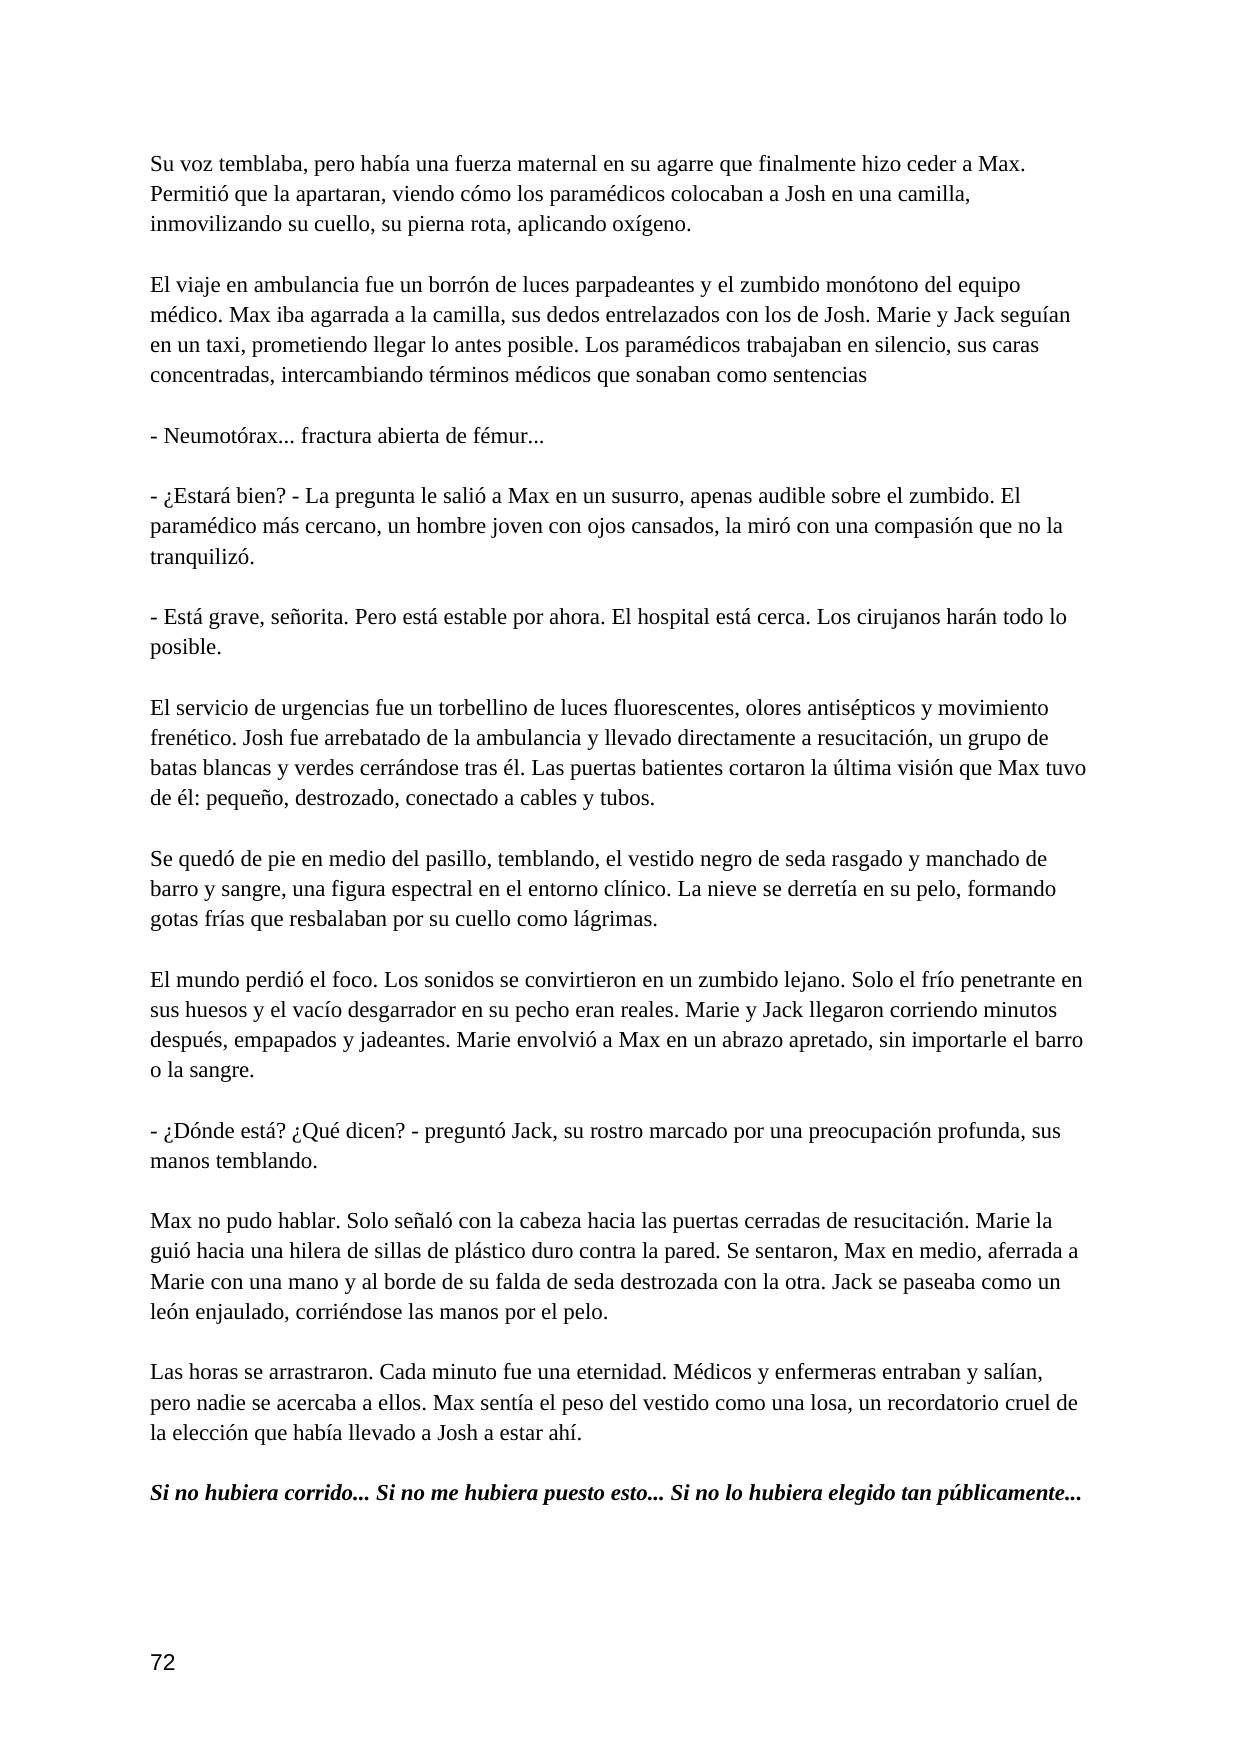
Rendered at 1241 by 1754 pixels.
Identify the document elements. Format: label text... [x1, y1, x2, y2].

text Max no pudo hablar. Solo señaló con la cabeza hacia las puertas cerradas de resucitación. Marie la guió hacia una hilera de sillas de plástico duro contra la pared. Se sentaron, Max en medio, aferrada a Marie con una mano y al borde de su falda de seda destrozada con la otra. Jack se paseaba como un león enjaulado, corriéndose las manos por el pelo. [150, 1207, 1090, 1324]
text Si no hubiera corrido... Si no me hubiera puesto esto... Si no lo hubiera elegido tan públicamente... [150, 1479, 1090, 1506]
text Su voz temblaba, pero había una fuerza maternal en su agarre que finalmente hizo ceder a Max. Permitió que la apartaran, viendo cómo los paramédicos colocaban a Josh en una camilla, inmovilizando su cuello, su pierna rota, aplicando oxígeno. [150, 150, 1090, 237]
text - ¿Dónde está? ¿Qué dicen? - preguntó Jack, su rostro marcado por una preocupación profunda, sus manos temblando. [150, 1117, 1090, 1173]
text Se quedó de pie en medio del pasillo, temblando, el vestido negro de seda rasgado y manchado de barro y sangre, una figura espectral en el entorno clínico. La nieve se derretía en su pelo, formando gotas frías que resbalaban por su cuello como lágrimas. [150, 845, 1090, 932]
text Las horas se arrastraron. Cada minuto fue una eternidad. Médicos y enfermeras entraban y salían, pero nadie se acercaba a ellos. Max sentía el peso del vestido como una losa, un recordatorio cruel de la elección que había llevado a Josh a estar ahí. [150, 1358, 1090, 1445]
text El viaje en ambulancia fue un borrón de luces parpadeantes y el zumbido monótono del equipo médico. Max iba agarrada a la camilla, sus dedos entrelazados con los de Josh. Marie y Jack seguían en un taxi, prometiendo llegar lo antes posible. Los paramédicos trabajaban en silencio, sus caras concentradas, intercambiando términos médicos que sonaban como sentencias [150, 271, 1090, 388]
text - ¿Estará bien? - La pregunta le salió a Max en un susurro, apenas audible sobre el zumbido. El paramédico más cercano, un hombre joven con ojos cansados, la miró con una compasión que no la tranquilizó. [150, 482, 1090, 569]
text - Neumotórax... fractura abierta de fémur... [150, 422, 1090, 448]
text - Está grave, señorita. Pero está estable por ahora. El hospital está cerca. Los cirujanos harán todo lo posible. [150, 603, 1090, 660]
text El mundo perdió el foco. Los sonidos se convirtieron en un zumbido lejano. Solo el frío penetrante en sus huesos y el vacío desgarrador en su pecho eran reales. Marie y Jack llegaron corriendo minutos después, empapados y jadeantes. Marie envolvió a Max en un abrazo apretado, sin importarle el barro o la sangre. [150, 966, 1090, 1083]
text El servicio de urgencias fue un torbellino de luces fluorescentes, olores antisépticos y movimiento frenético. Josh fue arrebatado de la ambulancia y llevado directamente a resucitación, un grupo de batas blancas y verdes cerrándose tras él. Las puertas batientes cortaron la última visión que Max tuvo de él: pequeño, destrozado, conectado a cables y tubos. [150, 694, 1090, 811]
